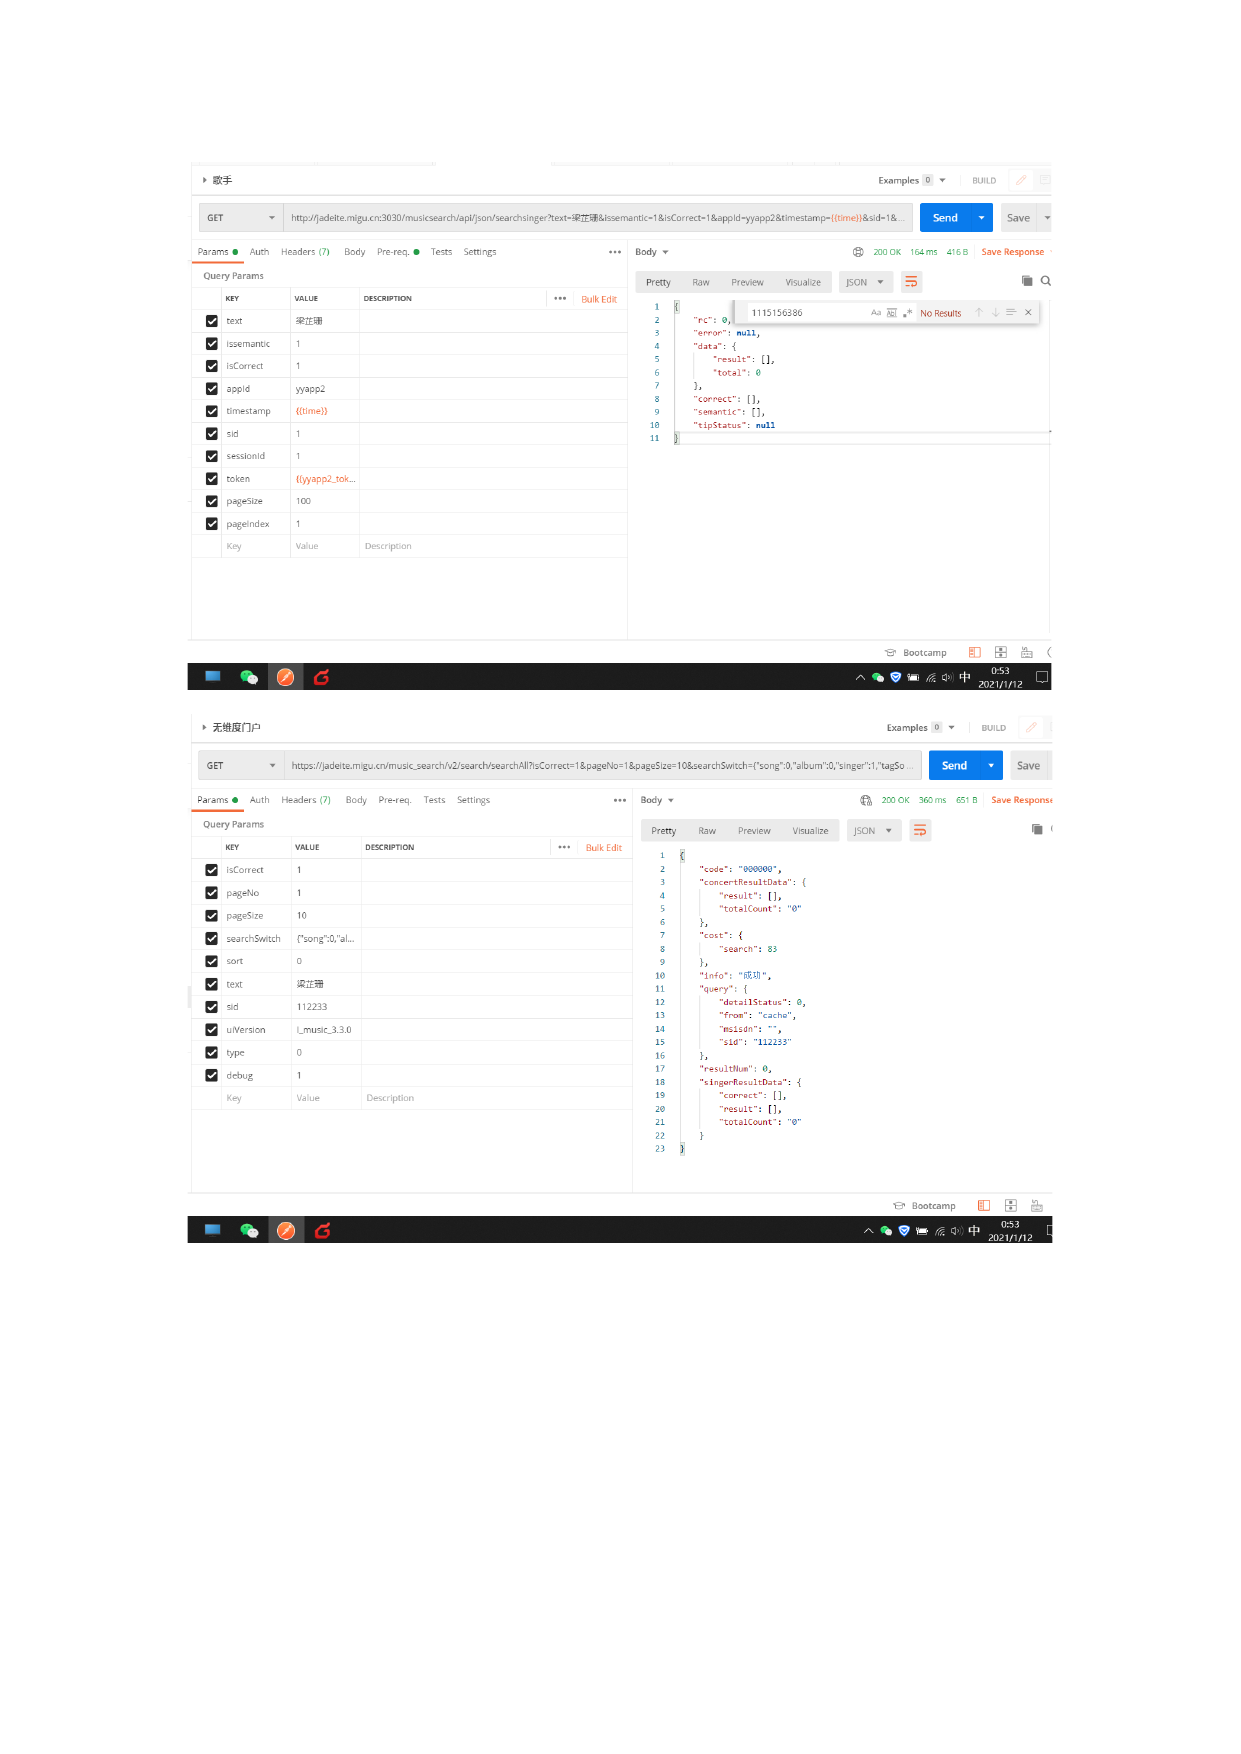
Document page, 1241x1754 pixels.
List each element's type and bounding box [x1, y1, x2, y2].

picture [187, 714, 1053, 1243]
picture [187, 162, 1052, 690]
